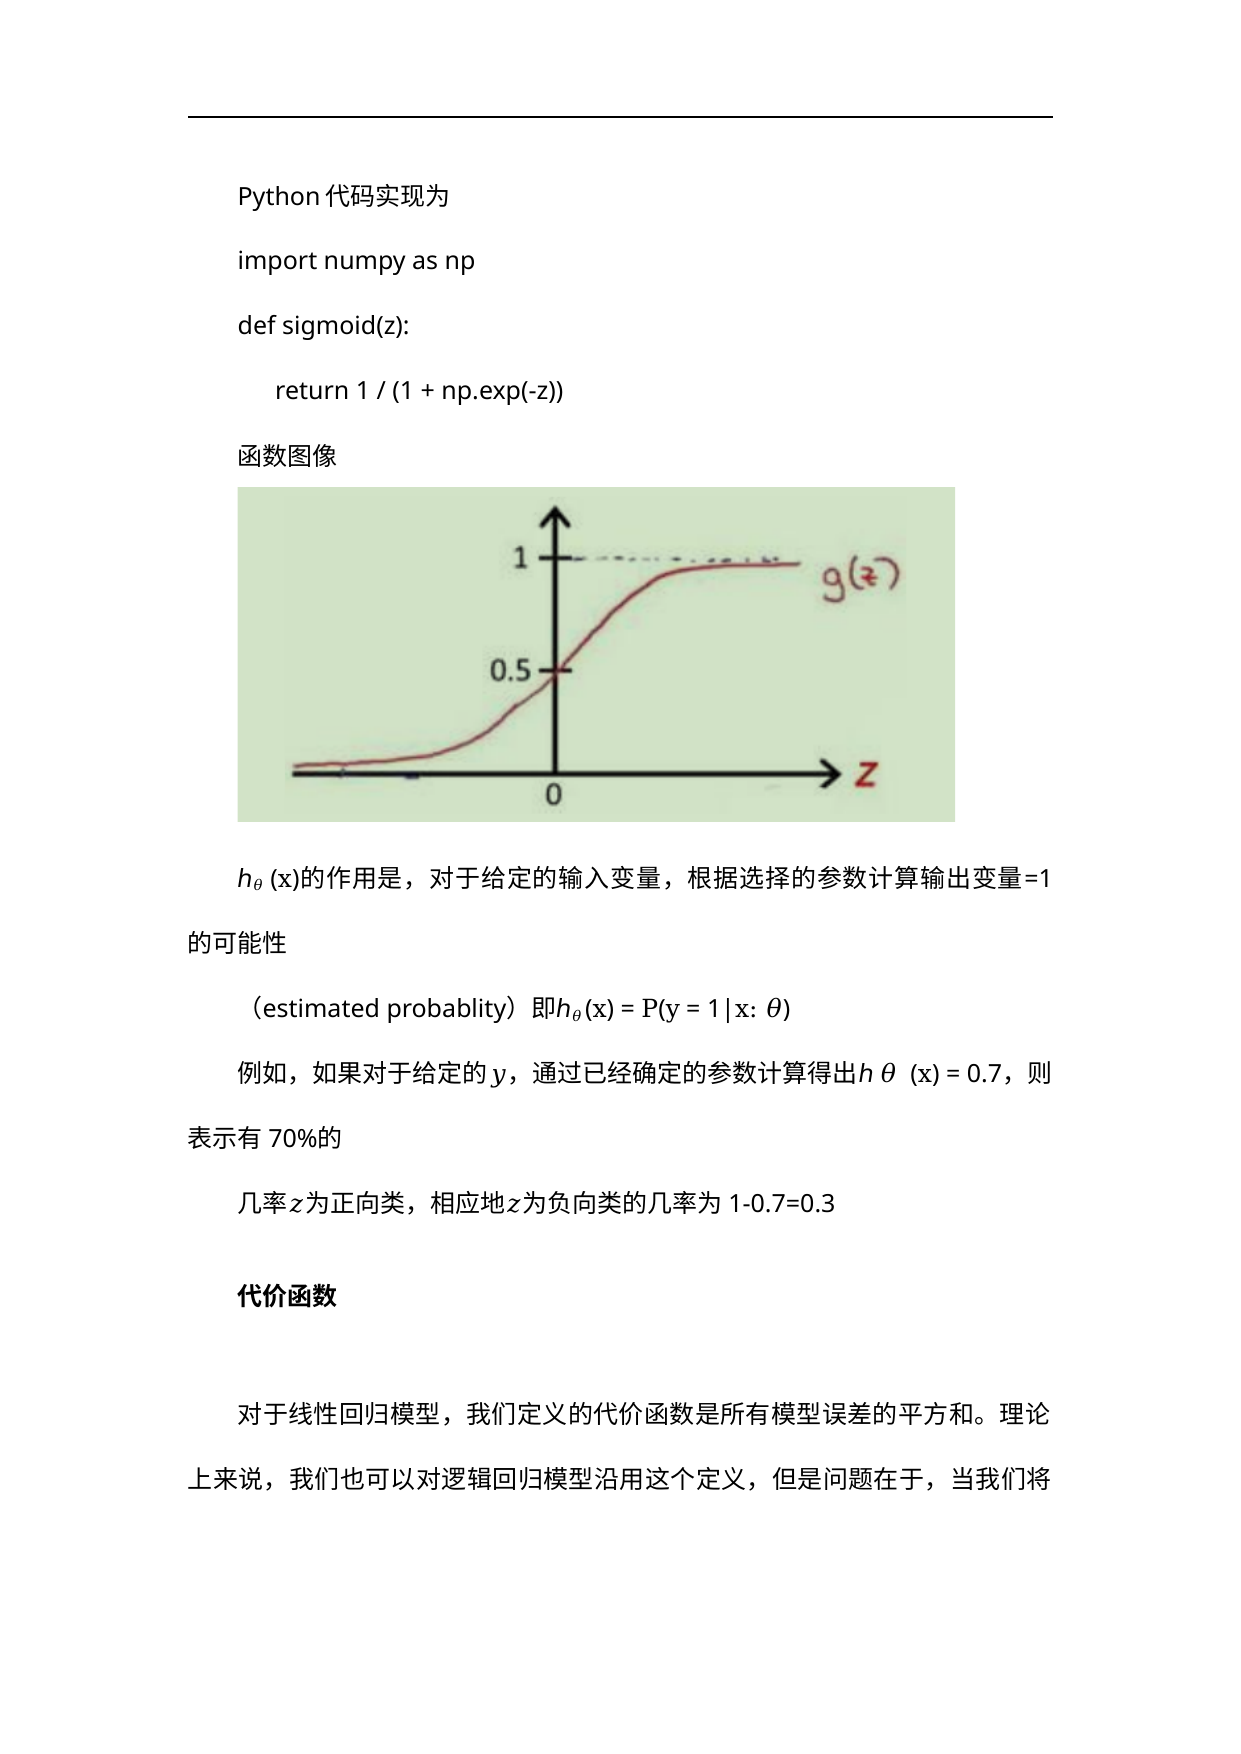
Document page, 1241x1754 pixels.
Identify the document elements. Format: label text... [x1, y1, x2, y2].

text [187, 1380, 1053, 1510]
text 几率𝑧为正向类，相应地𝑧为负向类的几率为 1-0.7=0.3 [187, 1169, 1053, 1234]
text ℎ𝜃 (x)的作用是，对于给定的输入变量，根据选择的参数计算输出变量=1 的可能性 [187, 844, 1053, 974]
text 函数图像 [187, 422, 1053, 487]
text （estimated probablity）即ℎ𝜃 (x) = P(y = 1|x: 𝜃) [187, 974, 1053, 1039]
subtitle 代价函数 [187, 1262, 1053, 1327]
text 例如，如果对于给定的𝑦，通过已经确定的参数计算得出ℎ 𝜃 (x) = 0.7，则表示有 70%的 [187, 1039, 1053, 1169]
text Python代码实现为 [187, 162, 1053, 227]
text return 1 / (1 + np.exp(-z)) [225, 357, 1053, 422]
text def sigmoid(z): [187, 292, 1053, 357]
picture [237, 487, 956, 822]
text import numpy as np [187, 227, 1053, 292]
